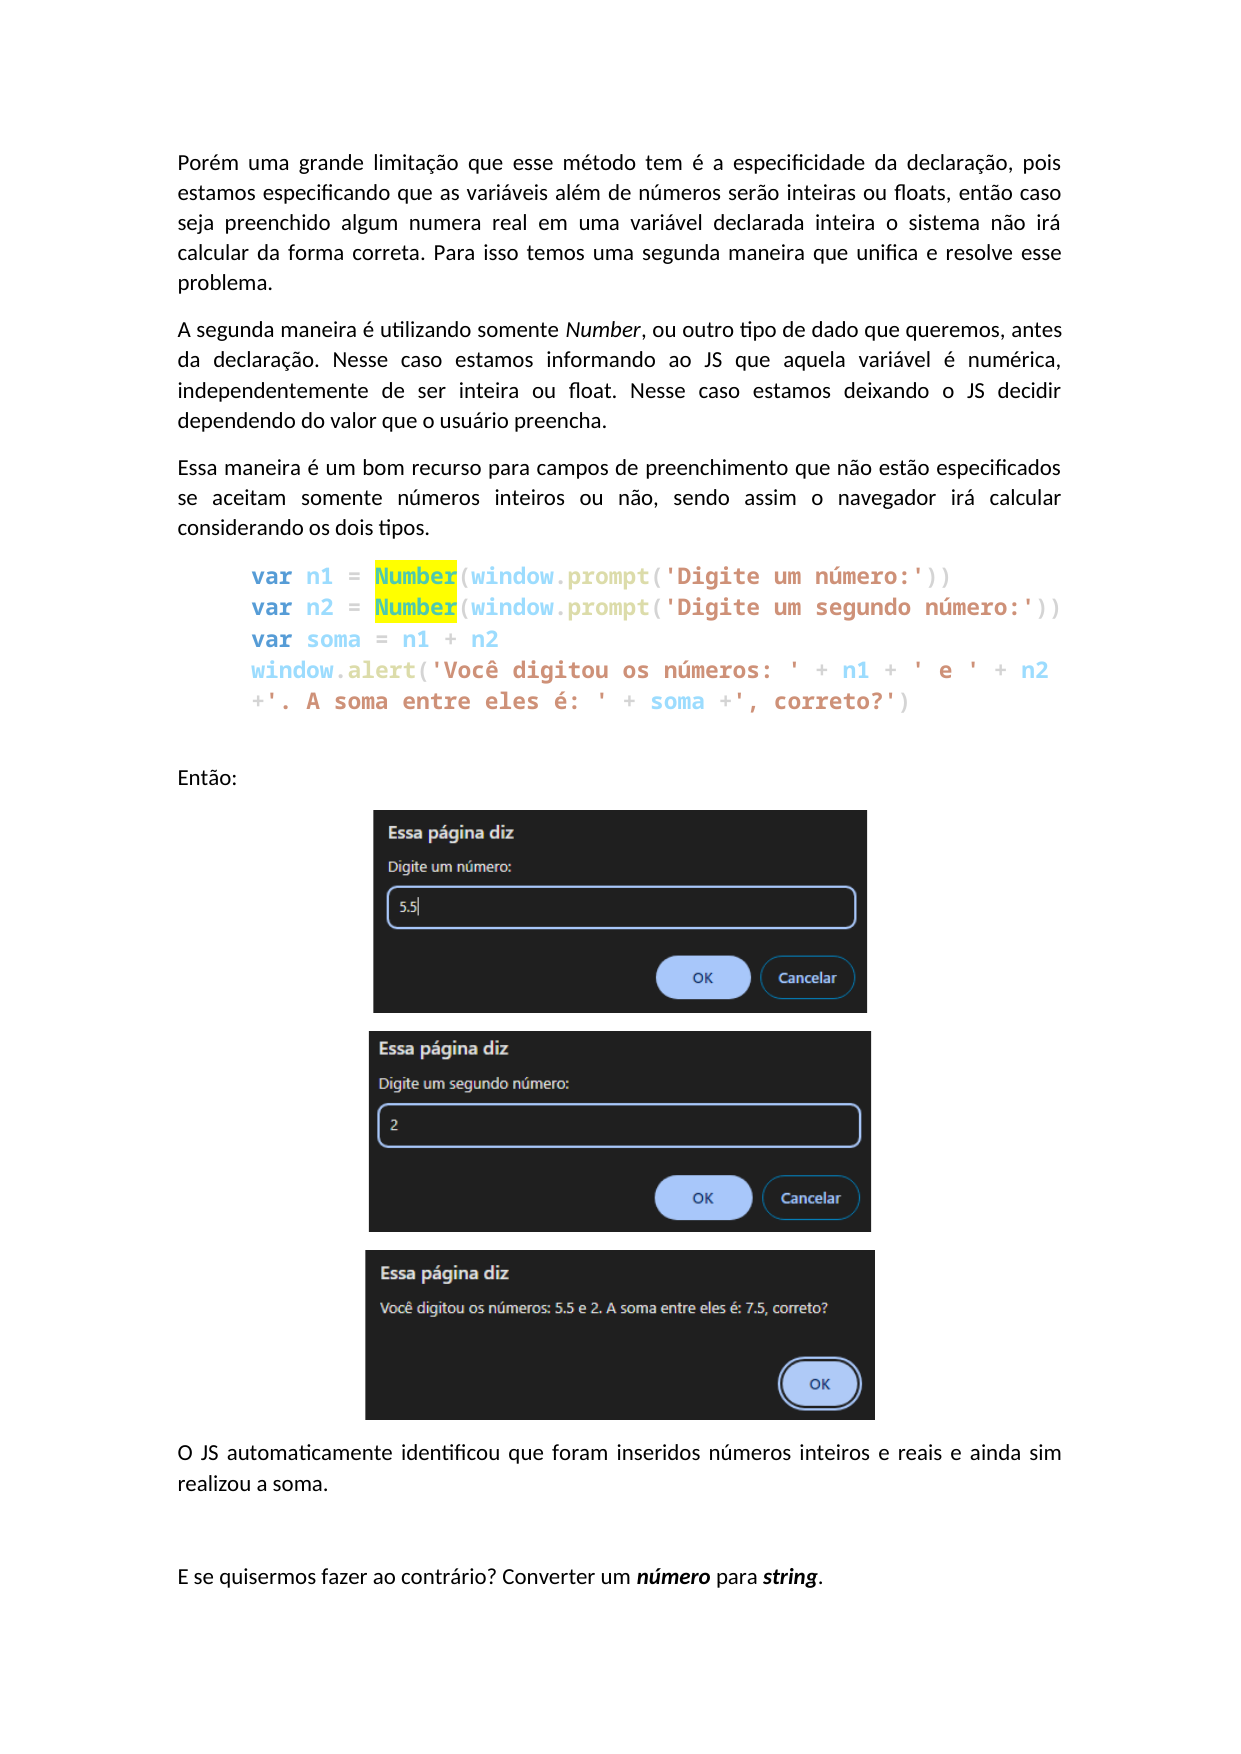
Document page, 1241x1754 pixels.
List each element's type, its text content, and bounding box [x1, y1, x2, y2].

text var n2 = Number(window.prompt('Digite um segundo número:')) [251, 591, 375, 623]
picture [365, 1250, 875, 1420]
text window.alert('Você digitou os números: ' + n1 + ' e ' + n2 +'. A soma entre eles é: ' + soma +', correto?') [251, 654, 1063, 716]
text var n1 = Number(window.prompt('Digite um número:')) [457, 560, 1063, 591]
text Essa maneira é um bom recurso para campos de preenchimento que não estão especificados se aceitam somente números inteiros ou não, sendo assim o navegador irá calcular considerando os dois tipos. [177, 453, 1063, 541]
text var n1 = Number(window.prompt('Digite um número:')) [251, 560, 375, 591]
text E se quisermos fazer ao contrário? Converter um número para string. [177, 1562, 1063, 1591]
text var soma = n1 + n2 [251, 623, 1063, 654]
picture [373, 810, 868, 1013]
text var n2 = Number(window.prompt('Digite um segundo número:')) [457, 591, 1063, 623]
text Então: [177, 763, 1063, 791]
text Porém uma grande limitação que esse método tem é a especificidade da declaração, pois estamos especificando que as variáveis além de números serão inteiras ou floats, então caso seja preenchido algum numera real em uma variável declarada inteira o sistema não irá calcular da forma correta. Para isso temos uma segunda maneira que unifica e resolve esse problema. [177, 148, 1063, 296]
text O JS automaticamente identificou que foram inseridos números inteiros e reais e ainda sim realizou a soma. [177, 1438, 1063, 1497]
text A segunda maneira é utilizando somente Number, ou outro tipo de dado que queremos, antes da declaração. Nesse caso estamos informando ao JS que aquela variável é numérica, independentemente de ser inteira ou float. Nesse caso estamos deixando o JS decidir dependendo do valor que o usuário preencha. [177, 315, 1063, 434]
picture [368, 1031, 872, 1232]
